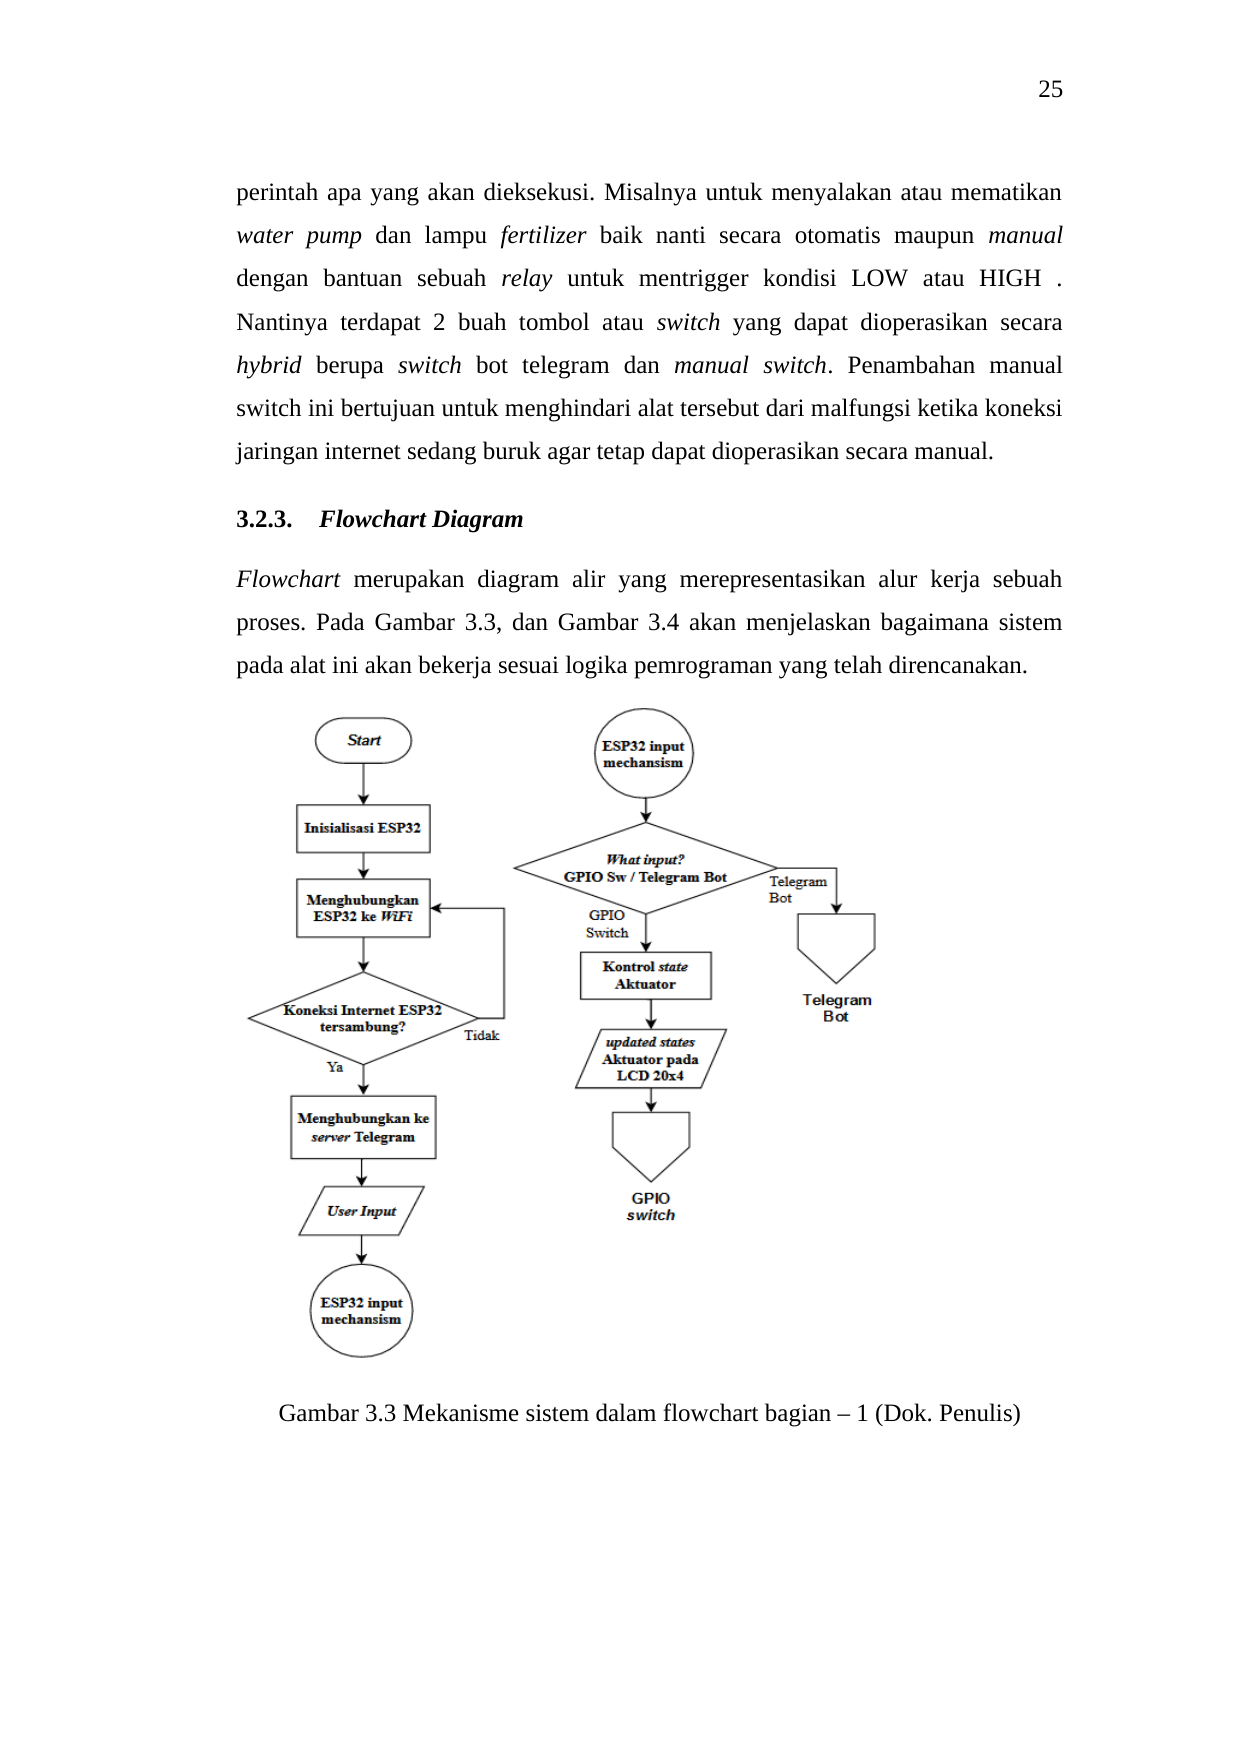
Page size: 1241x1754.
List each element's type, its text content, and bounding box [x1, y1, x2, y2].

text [236, 177, 1063, 465]
picture [236, 693, 894, 1385]
list Flowchart Diagram [236, 504, 1063, 533]
text Flowchart merupakan diagram alir yang merepresentasikan alur kerja sebuah proses. Pada Gambar 3.3, dan Gambar 3.4 akan menjelaskan bagaimana sistem pada alat ini akan bekerja sesuai logika pemrograman yang telah direncanakan. [236, 564, 1063, 679]
text Gambar 3.3 Mekanisme sistem dalam flowchart bagian – 1 (Dok. Penulis) [236, 1398, 1063, 1427]
